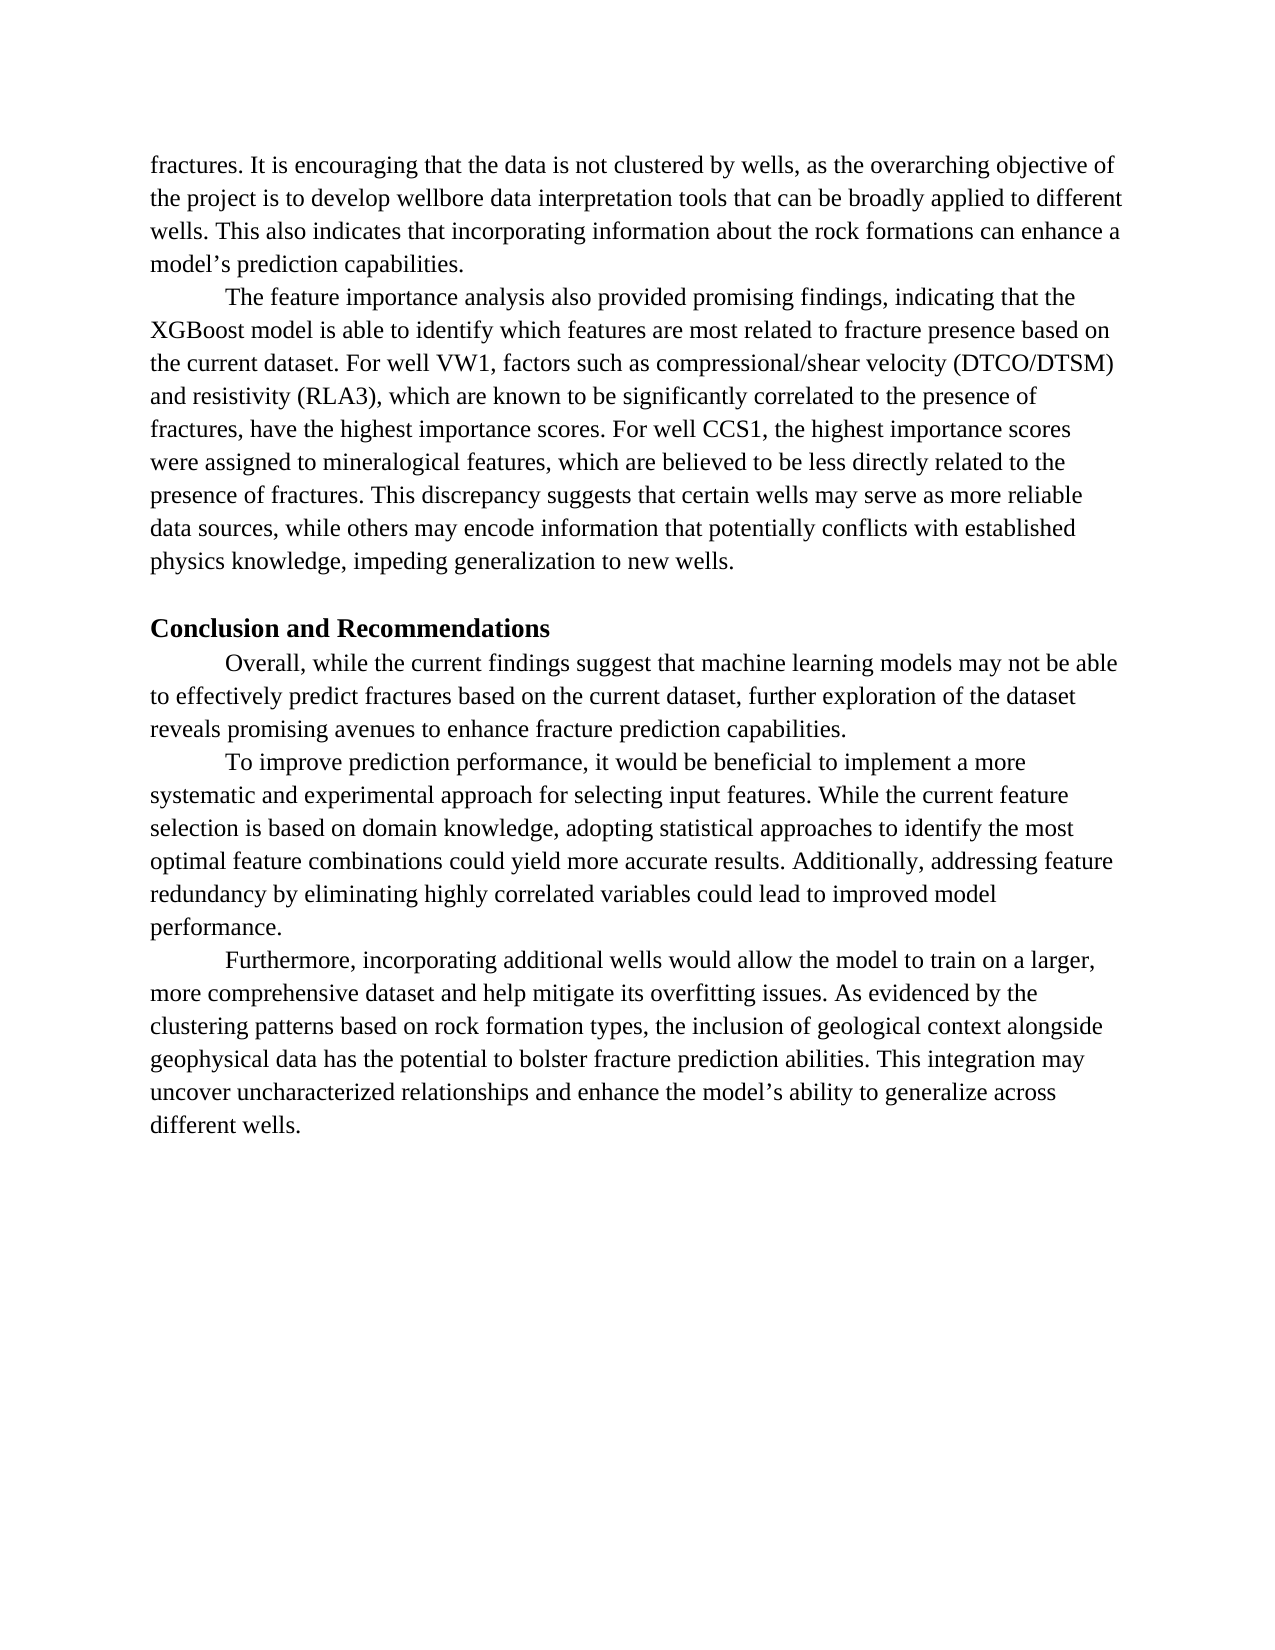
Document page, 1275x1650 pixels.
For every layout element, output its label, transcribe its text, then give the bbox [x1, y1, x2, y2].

text The feature importance analysis also provided promising findings, indicating that the XGBoost model is able to identify which features are most related to fracture presence based on the current dataset. For well VW1, factors such as compressional/shear velocity (DTCO/DTSM) and resistivity (RLA3), which are known to be significantly correlated to the presence of fractures, have the highest importance scores. For well CCS1, the highest importance scores were assigned to mineralogical features, which are believed to be less directly related to the presence of fractures. This discrepancy suggests that certain wells may serve as more reliable data sources, while others may encode information that potentially conflicts with established physics knowledge, impeding generalization to new wells. [150, 282, 1125, 575]
text Conclusion and Recommendations [150, 612, 1125, 643]
text Furthermore, incorporating additional wells would allow the model to train on a larger, more comprehensive dataset and help mitigate its overfitting issues. As evidenced by the clustering patterns based on rock formation types, the inclusion of geological context alongside geophysical data has the potential to bolster fracture prediction abilities. This integration may uncover uncharacterized relationships and enhance the model’s ability to generalize across different wells. [150, 945, 1125, 1139]
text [150, 150, 1125, 278]
text To improve prediction performance, it would be beneficial to implement a more systematic and experimental approach for selecting input features. While the current feature selection is based on domain knowledge, adopting statistical approaches to identify the most optimal feature combinations could yield more accurate results. Additionally, addressing feature redundancy by eliminating highly correlated variables could lead to improved model performance. [150, 747, 1125, 941]
text Overall, while the current findings suggest that machine learning models may not be able to effectively predict fractures based on the current dataset, further exploration of the dataset reveals promising avenues to enhance fracture prediction capabilities. [150, 648, 1125, 743]
